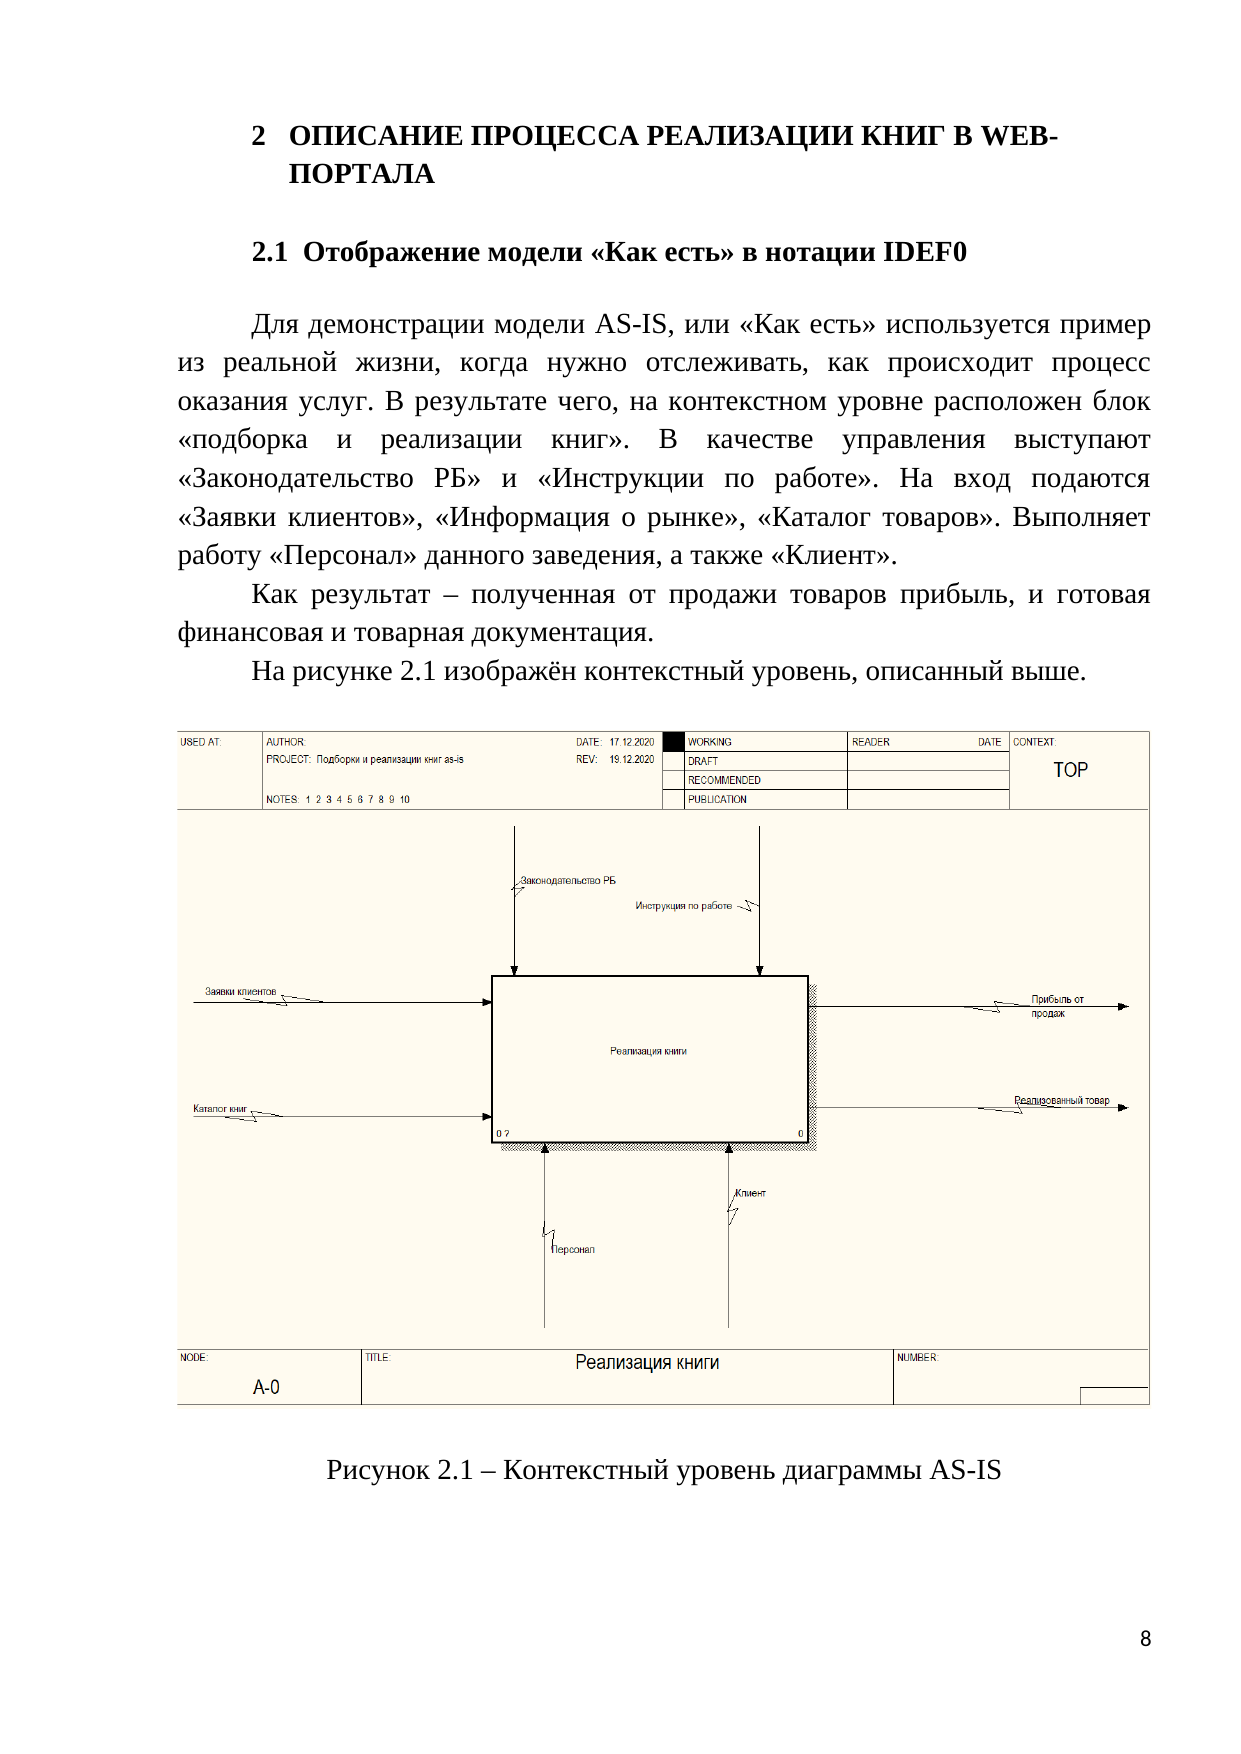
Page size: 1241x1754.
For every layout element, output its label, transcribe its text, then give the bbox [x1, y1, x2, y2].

text Рисунок 2.1 – Контекстный уровень диаграммы AS-IS [177, 1452, 1152, 1485]
text Для демонстрации модели AS-IS, или «Как есть» используется пример из реальной жизни, когда нужно отслеживать, как происходит процесс оказания услуг. В результате чего, на контекстном уровне расположен блок «подборка и реализации книг». В качестве управления выступают «Законодательство РБ» и «Инструкции по работе». На вход подаются «Заявки клиентов», «Информация о рынке», «Каталог товаров». Выполняет работу «Персонал» данного заведения, а также «Клиент». [177, 306, 1152, 571]
text На рисунке 2.1 изображён контекстный уровень, описанный выше. [177, 653, 1152, 686]
picture [177, 730, 1152, 1409]
subtitle Описание процесса Реализации книг в WEB-портала [251, 118, 1152, 190]
list Отображение модели «Как есть» в нотации IDEF0 [252, 234, 1152, 267]
text Как результат – полученная от продажи товаров прибыль, и готовая финансовая и товарная документация. [177, 576, 1152, 648]
